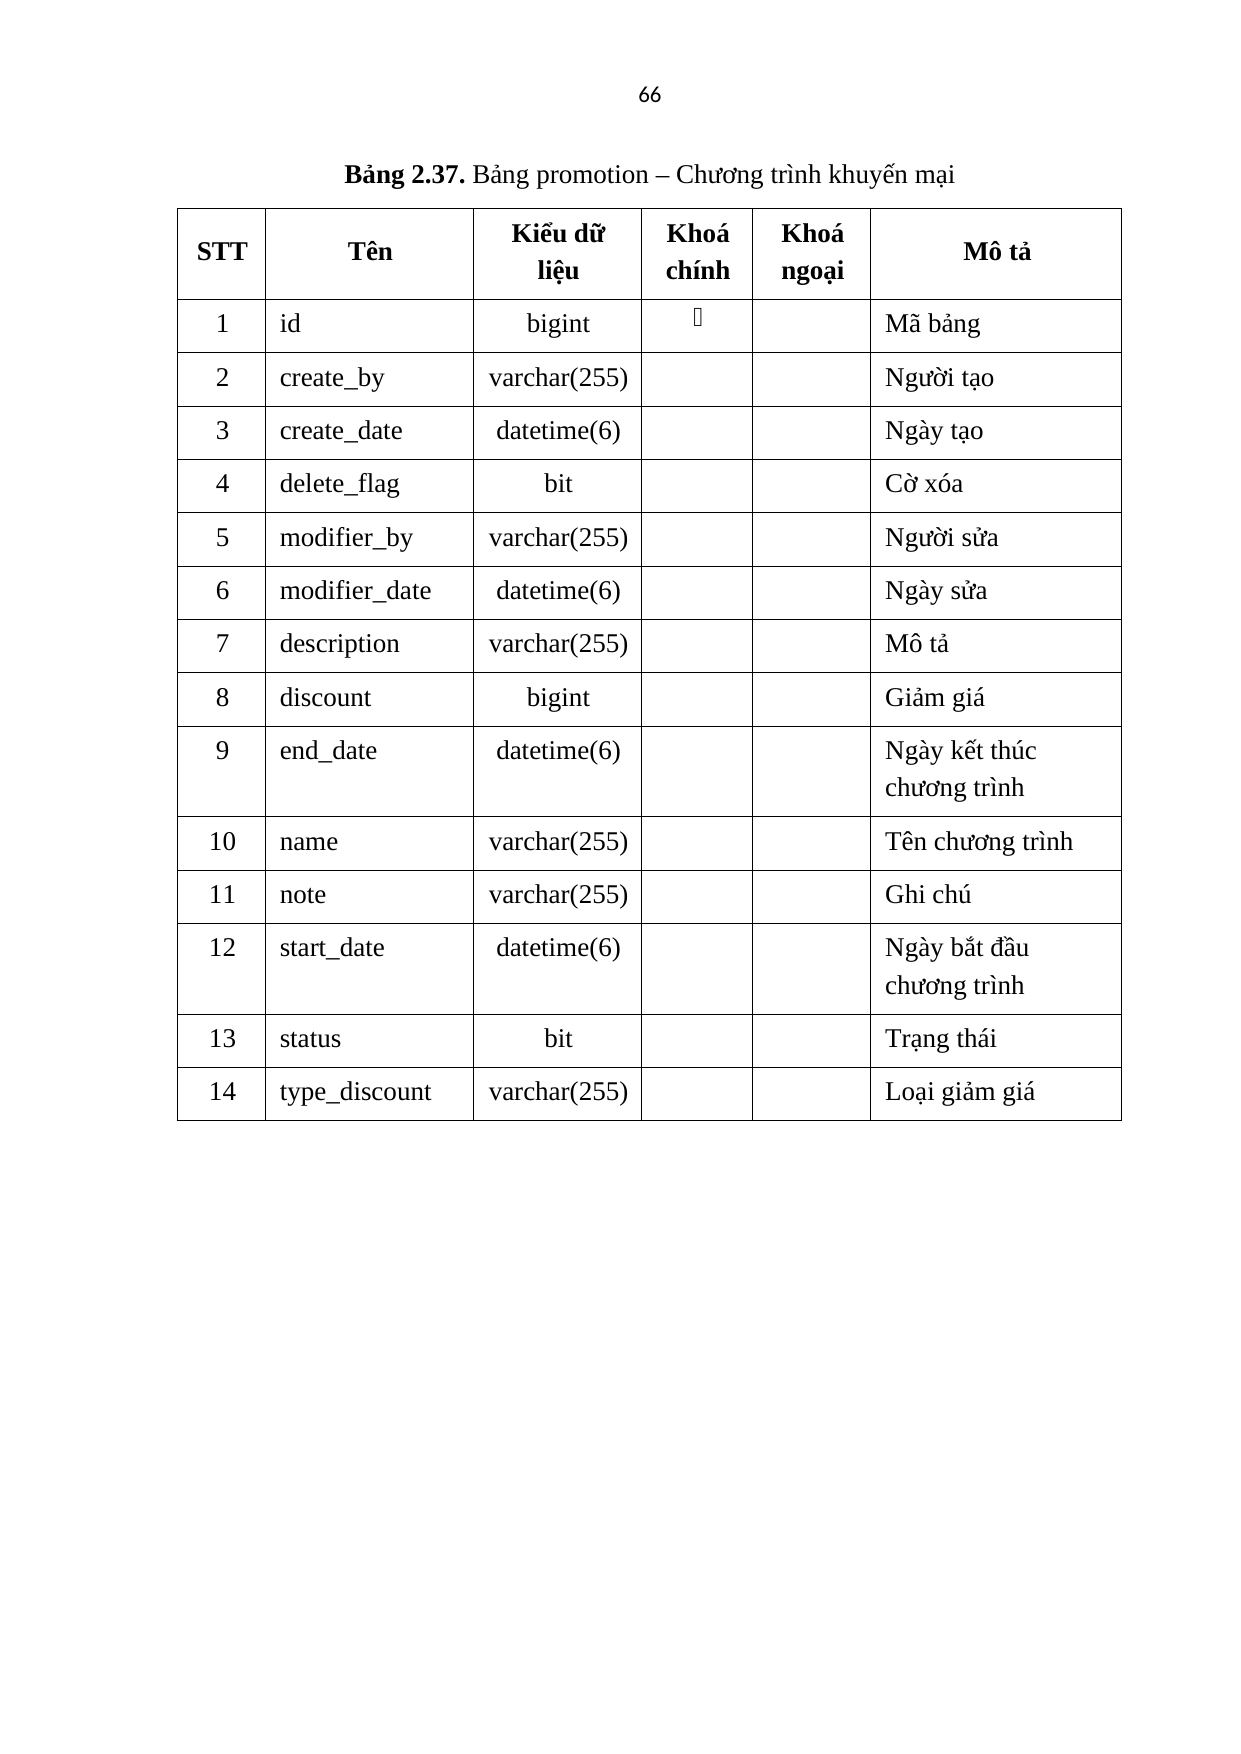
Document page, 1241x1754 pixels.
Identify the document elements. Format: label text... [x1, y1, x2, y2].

table_cell start_date [266, 924, 473, 1013]
table_cell status [266, 1015, 473, 1067]
table_cell bit [474, 1015, 641, 1067]
table_cell Ngày bắt đầu chương trình [871, 924, 1121, 1013]
table_cell 1 [178, 300, 265, 352]
table_cell varchar(255) [474, 871, 641, 923]
table_cell varchar(255) [474, 353, 641, 406]
table_cell Trạng thái [871, 1015, 1121, 1067]
table_cell [753, 620, 870, 672]
table_cell 12 [178, 924, 265, 1013]
table_cell Mã bảng [871, 300, 1121, 352]
table_cell [753, 727, 870, 816]
table_cell 10 [178, 817, 265, 869]
table_cell bit [474, 460, 641, 512]
table_cell [642, 567, 752, 619]
table_cell 3 [178, 407, 265, 459]
table_cell bigint [474, 300, 641, 352]
table_header Khoá chính [642, 209, 752, 299]
table_cell [642, 1015, 752, 1067]
table_cell Loại giảm giá [871, 1068, 1121, 1120]
table_cell [753, 353, 870, 406]
table_cell [642, 353, 752, 406]
table_cell [642, 673, 752, 726]
table_cell 4 [178, 460, 265, 512]
table_cell Ghi chú [871, 871, 1121, 923]
table_cell description [266, 620, 473, 672]
table_cell note [266, 871, 473, 923]
table_cell Ngày sửa [871, 567, 1121, 619]
table_cell create_date [266, 407, 473, 459]
table_cell modifier_date [266, 567, 473, 619]
table_header STT [178, 209, 265, 299]
table_cell [753, 924, 870, 1013]
table_cell [753, 1068, 870, 1120]
table_cell 8 [178, 673, 265, 726]
table_cell Cờ xóa [871, 460, 1121, 512]
table_cell create_by [266, 353, 473, 406]
table_cell varchar(255) [474, 513, 641, 566]
table_cell [642, 407, 752, 459]
table_cell bigint [474, 673, 641, 726]
table_cell type_discount [266, 1068, 473, 1120]
table_cell Mô tả [871, 620, 1121, 672]
table_cell [642, 1068, 752, 1120]
table_cell 9 [178, 727, 265, 816]
table_cell 14 [178, 1068, 265, 1120]
table_header Khoá ngoại [753, 209, 870, 299]
table_cell discount [266, 673, 473, 726]
table_cell [642, 620, 752, 672]
table_cell Người sửa [871, 513, 1121, 566]
table_cell [642, 871, 752, 923]
table_cell varchar(255) [474, 1068, 641, 1120]
table_cell [753, 300, 870, 352]
table_cell datetime(6) [474, 727, 641, 816]
table_cell varchar(255) [474, 817, 641, 869]
table_cell [753, 567, 870, 619]
table_cell datetime(6) [474, 567, 641, 619]
table_cell Ngày tạo [871, 407, 1121, 459]
table_cell end_date [266, 727, 473, 816]
table_cell Tên chương trình [871, 817, 1121, 869]
table_cell [753, 513, 870, 566]
table_cell [753, 871, 870, 923]
table_cell varchar(255) [474, 620, 641, 672]
table_cell delete_flag [266, 460, 473, 512]
table_cell Ngày kết thúc chương trình [871, 727, 1121, 816]
table_cell datetime(6) [474, 407, 641, 459]
table_cell [642, 924, 752, 1013]
table_header Kiểu dữ liệu [474, 209, 641, 299]
table_header Mô tả [871, 209, 1121, 299]
table_cell 5 [178, 513, 265, 566]
table_cell [642, 460, 752, 512]
table_cell [753, 407, 870, 459]
table_cell 2 [178, 353, 265, 406]
table_cell [753, 460, 870, 512]
table_cell modifier_by [266, 513, 473, 566]
table_cell name [266, 817, 473, 869]
table_cell [753, 673, 870, 726]
table_header Tên [266, 209, 473, 299]
table_cell id [266, 300, 473, 352]
table_cell Người tạo [871, 353, 1121, 406]
table_cell [642, 727, 752, 816]
table_cell [642, 300, 752, 352]
table_cell [753, 1015, 870, 1067]
table_cell [642, 513, 752, 566]
table_cell Giảm giá [871, 673, 1121, 726]
table_cell 11 [178, 871, 265, 923]
table_cell [642, 817, 752, 869]
table_cell 6 [178, 567, 265, 619]
table_cell datetime(6) [474, 924, 641, 1013]
table_cell 13 [178, 1015, 265, 1067]
table_cell 7 [178, 620, 265, 672]
table_cell [753, 817, 870, 869]
